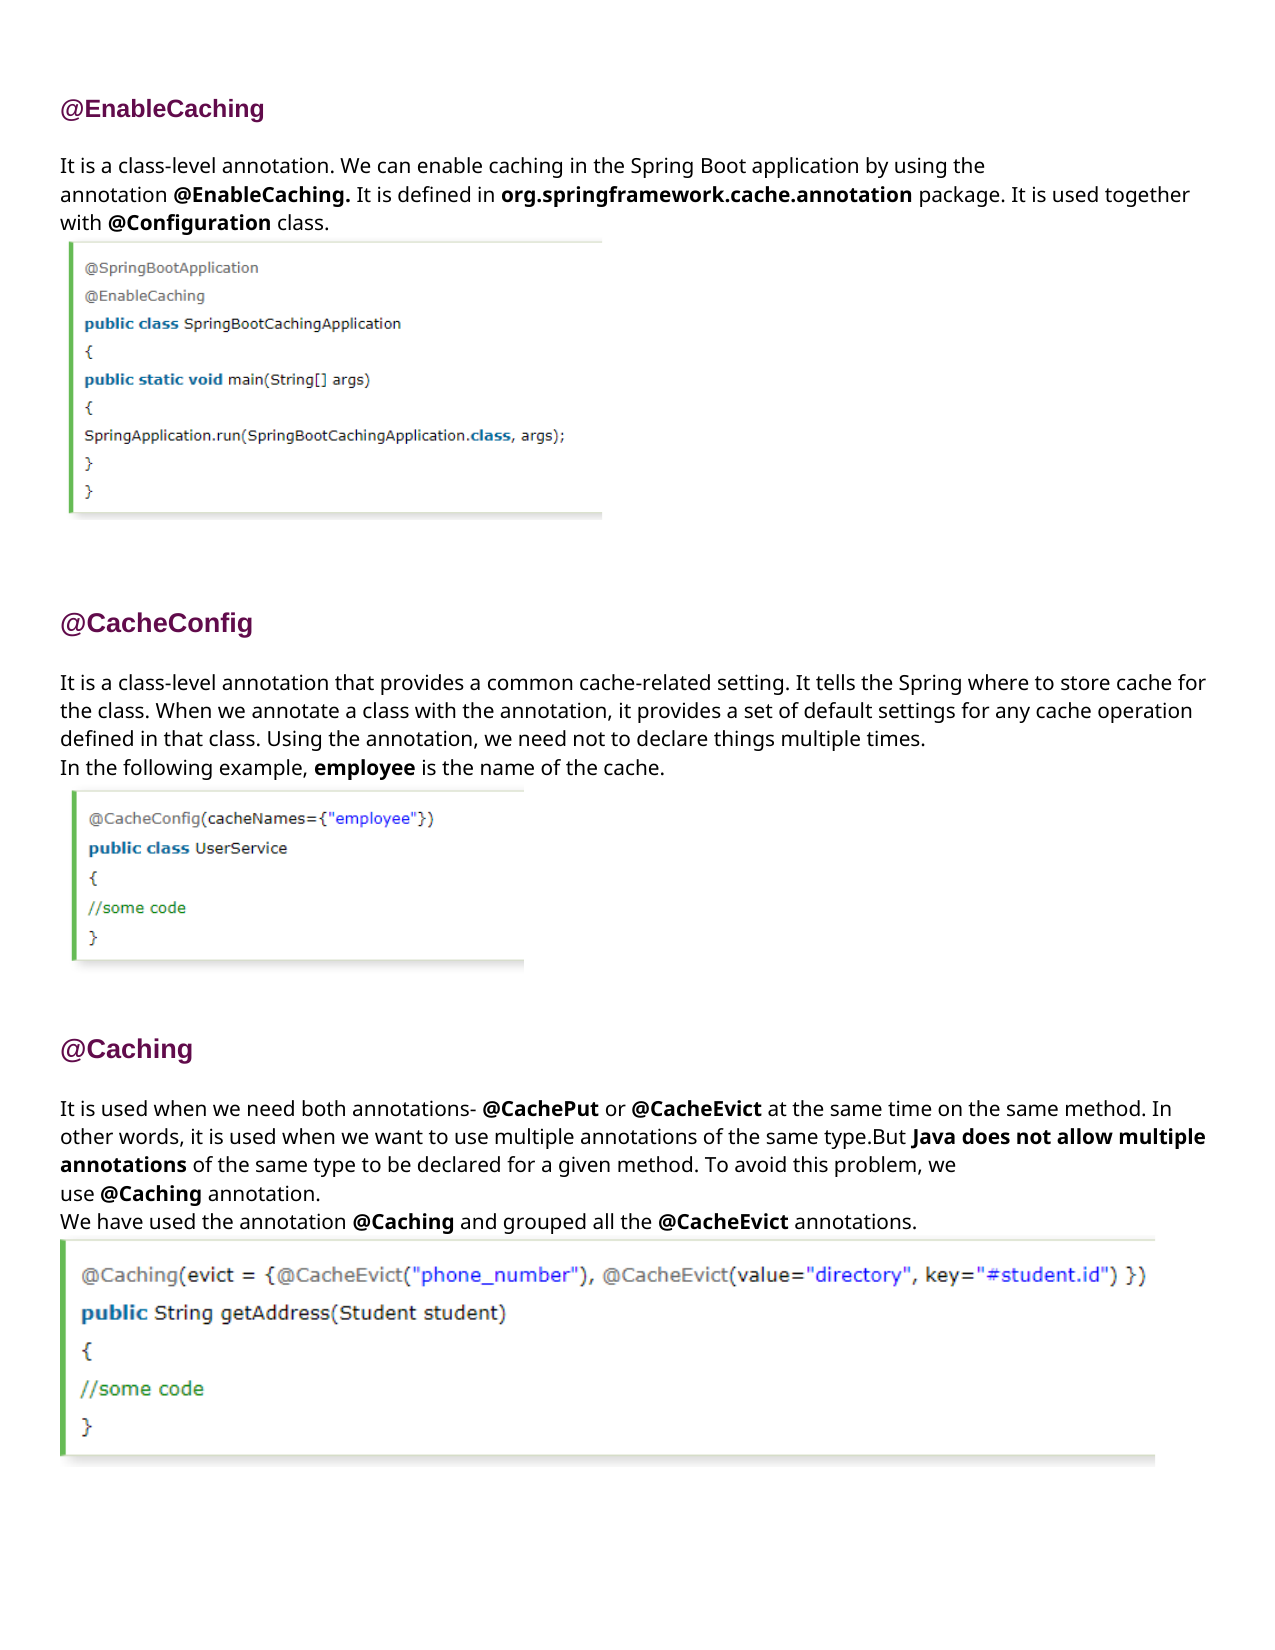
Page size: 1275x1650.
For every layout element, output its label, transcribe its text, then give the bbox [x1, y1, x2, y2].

subtitle @CacheConfig [60, 606, 1215, 638]
picture [60, 1235, 1155, 1467]
picture [60, 781, 524, 974]
text It is a class-level annotation that provides a common cache-related setting. It tells the Spring where to store cache for the class. When we annotate a class with the annotation, it provides a set of default settings for any cache operation defined in that class. Using the annotation, we need not to declare things multiple times. In the following example, employee is the name of the cache. [60, 668, 1215, 1003]
picture [60, 237, 603, 520]
subtitle @Caching [60, 1032, 1215, 1064]
subtitle @EnableCaching [60, 90, 1215, 122]
